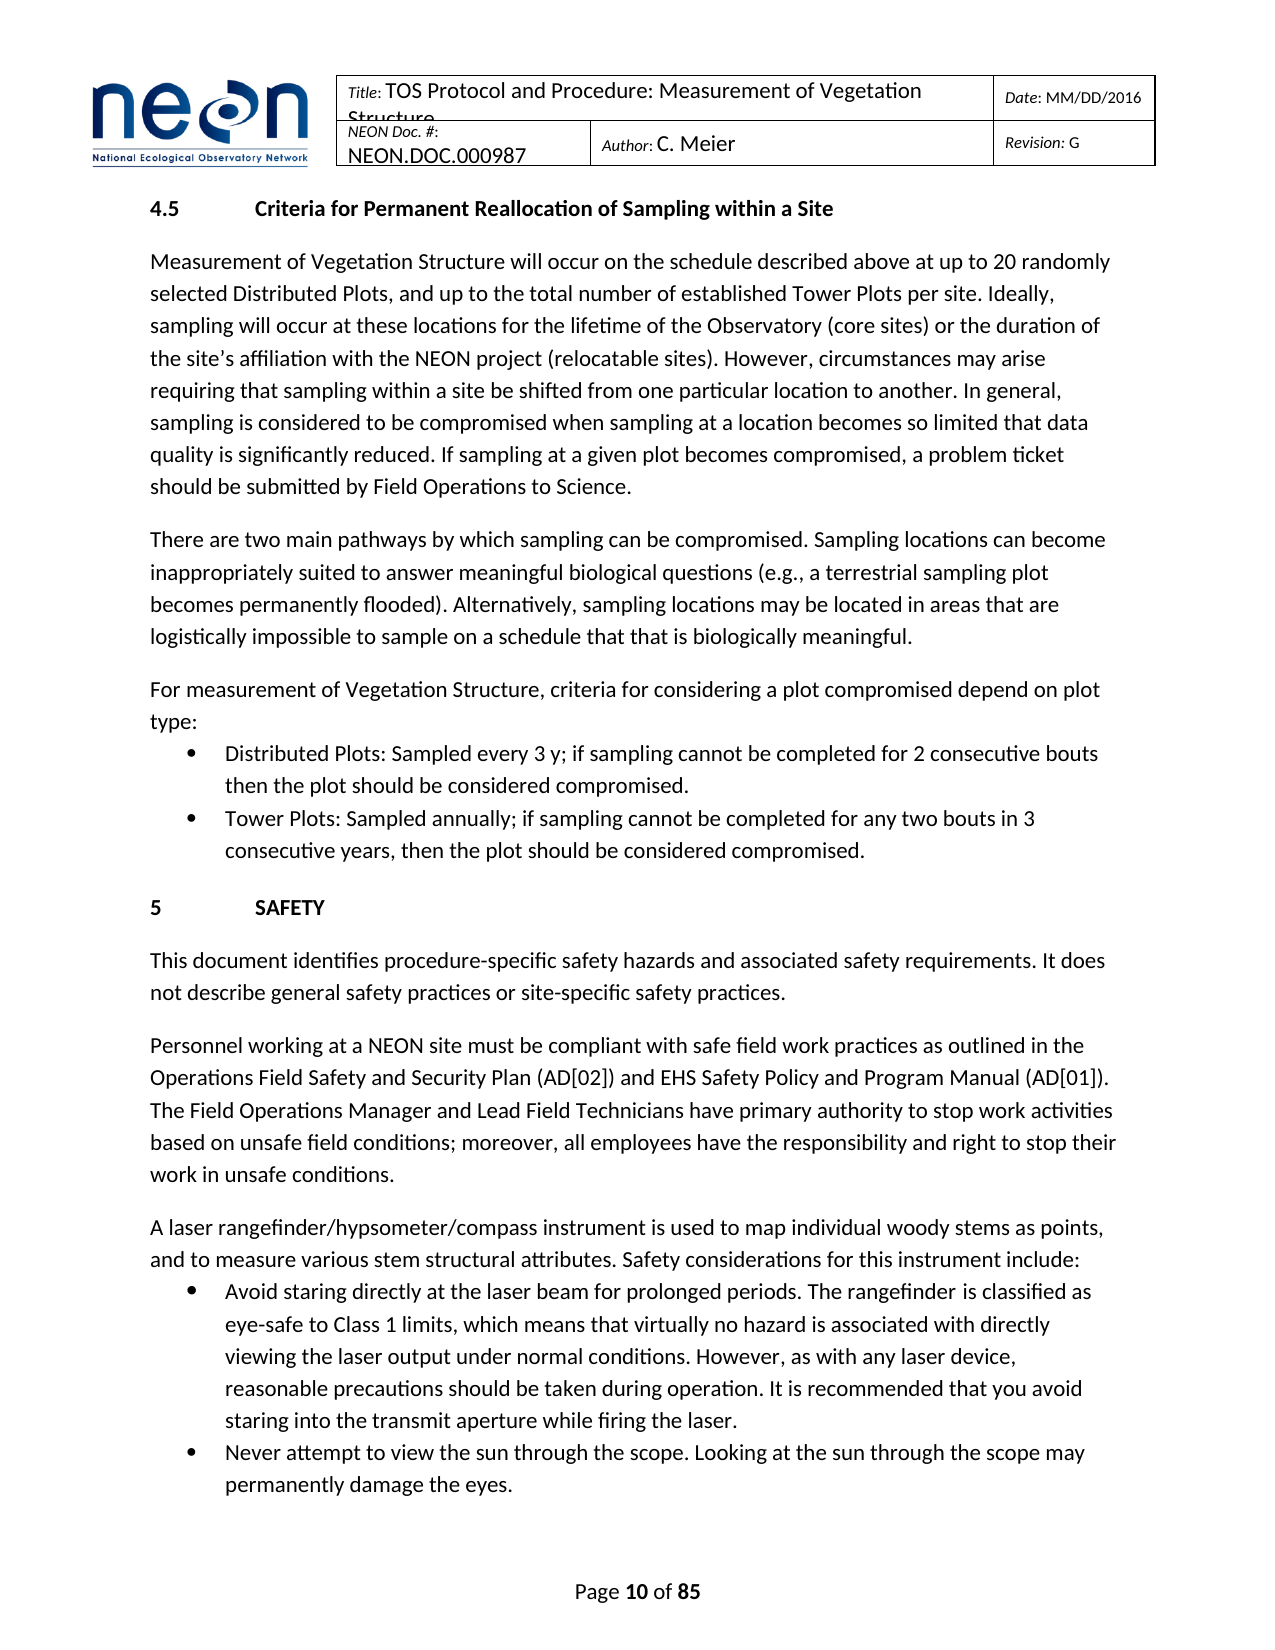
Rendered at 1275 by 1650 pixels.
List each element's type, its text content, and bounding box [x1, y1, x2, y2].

picture [77, 61, 308, 179]
text This document identifies procedure-specific safety hazards and associated safety requirements. It does not describe general safety practices or site-specific safety practices. [150, 946, 1125, 1006]
list Never attempt to view the sun through the scope. Looking at the sun through the scope may permanently damage the eyes. [187, 1438, 1125, 1499]
text There are two main pathways by which sampling can be compromised. Sampling locations can become inappropriately suited to answer meaningful biological questions (e.g., a terrestrial sampling plot becomes permanently flooded). Alternatively, sampling locations may be located in areas that are logistically impossible to sample on a schedule that that is biologically meaningful. [150, 525, 1125, 650]
text Measurement of Vegetation Structure will occur on the schedule described above at up to 20 randomly selected Distributed Plots, and up to the total number of established Tower Plots per site. Ideally, sampling will occur at these locations for the lifetime of the Observatory (core sites) or the duration of the site’s affiliation with the NEON project (relocatable sites). However, circumstances may arise requiring that sampling within a site be shifted from one particular location to another. In general, sampling is considered to be compromised when sampling at a location becomes so limited that data quality is significantly reduced. If sampling at a given plot becomes compromised, a problem ticket should be submitted by Field Operations to Science. [150, 247, 1125, 500]
subtitle Criteria for Permanent Reallocation of Sampling within a Site [150, 194, 1125, 222]
list Avoid staring directly at the laser beam for prolonged periods. The rangefinder is classified as eye-safe to Class 1 limits, which means that virtually no hazard is associated with directly viewing the laser output under normal conditions. However, as with any laser device, reasonable precautions should be taken during operation. It is recommended that you avoid staring into the transmit aperture while firing the laser. [187, 1277, 1125, 1434]
list Tower Plots: Sampled annually; if sampling cannot be completed for any two bouts in 3 consecutive years, then the plot should be considered compromised. [187, 804, 1125, 864]
list Distributed Plots: Sampled every 3 y; if sampling cannot be completed for 2 consecutive bouts then the plot should be considered compromised. [187, 739, 1125, 799]
text For measurement of Vegetation Structure, criteria for considering a plot compromised depend on plot type: [150, 675, 1125, 735]
text A laser rangefinder/hypsometer/compass instrument is used to map individual woody stems as points, and to measure various stem structural attributes. Safety considerations for this instrument include: [150, 1213, 1125, 1273]
subtitle Safety [150, 893, 1125, 921]
text Personnel working at a NEON site must be compliant with safe field work practices as outlined in the Operations Field Safety and Security Plan (AD[02]) and EHS Safety Policy and Program Manual (AD[01]). The Field Operations Manager and Lead Field Technicians have primary authority to stop work activities based on unsafe field conditions; moreover, all employees have the responsibility and right to stop their work in unsafe conditions. [150, 1031, 1125, 1188]
